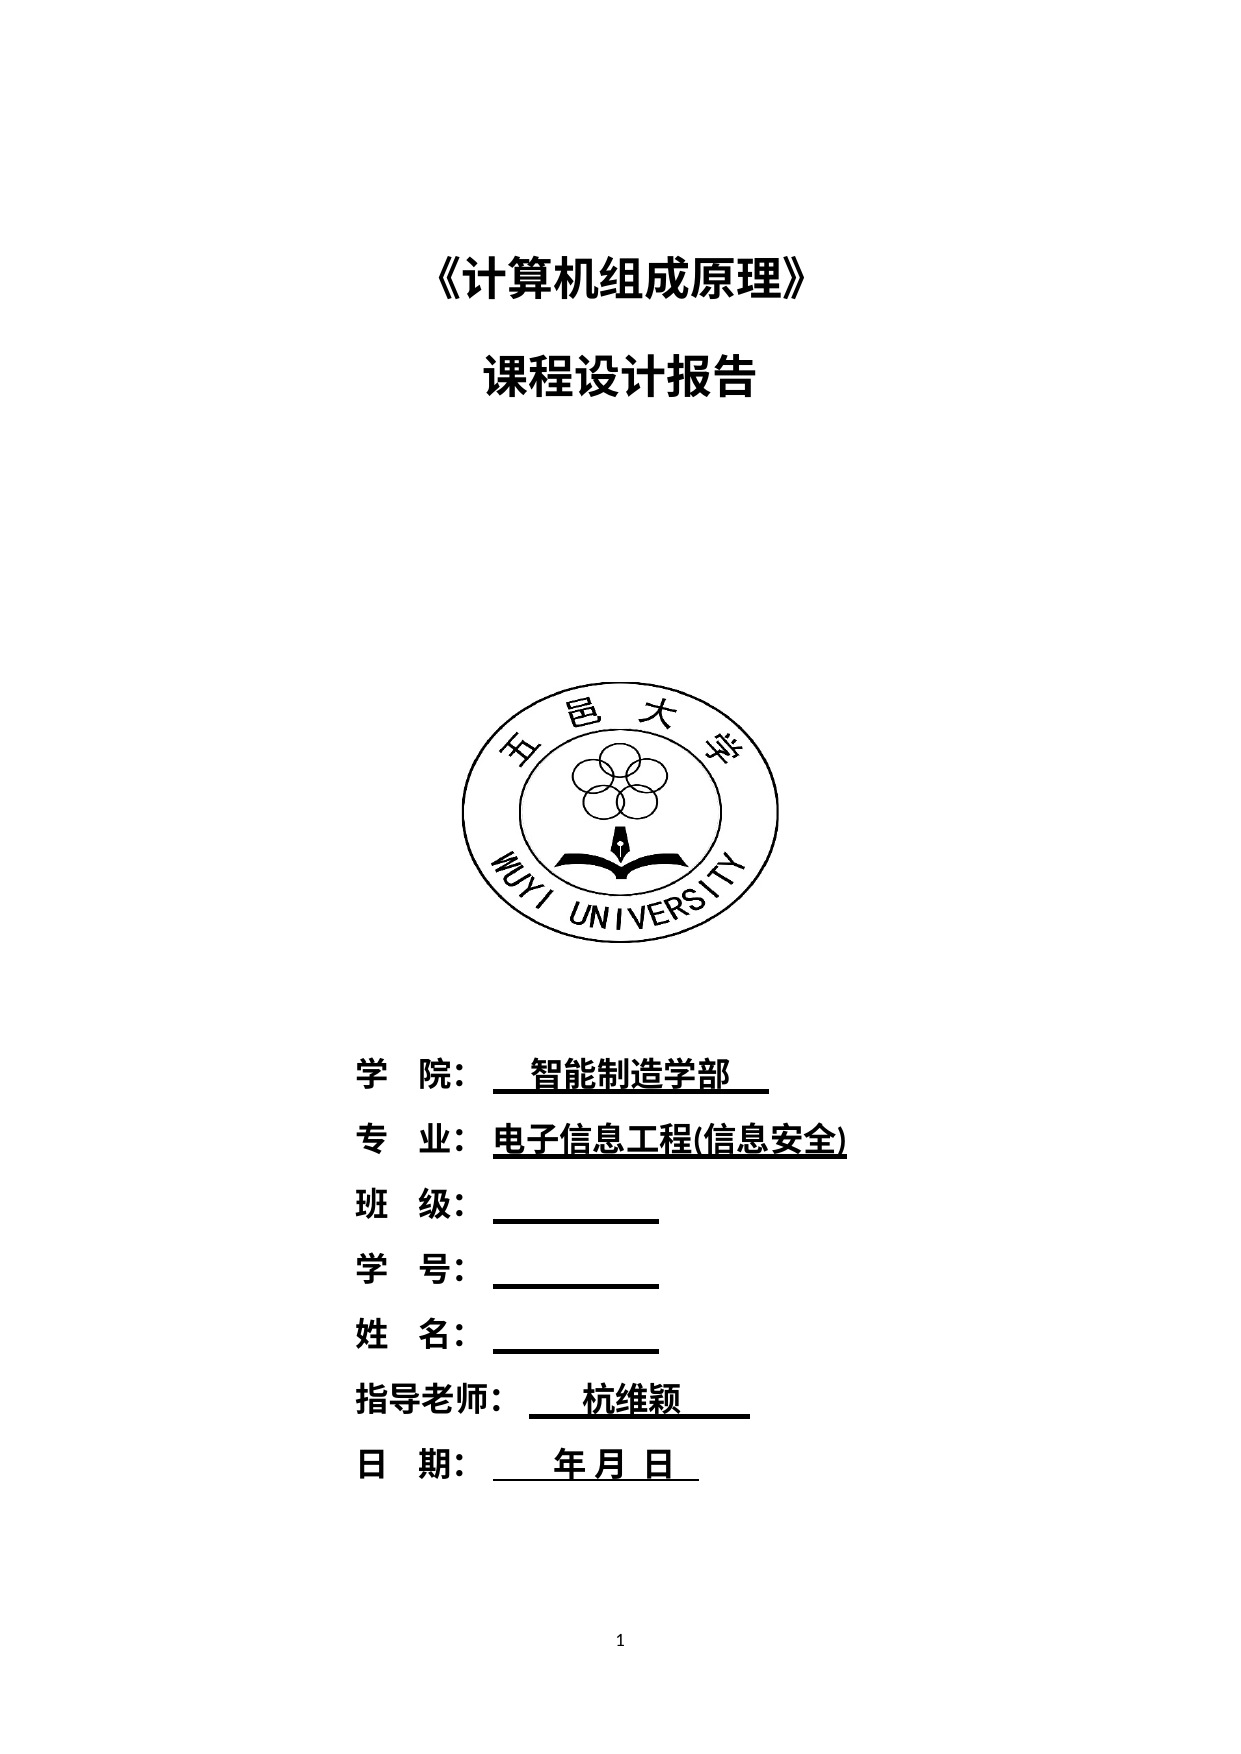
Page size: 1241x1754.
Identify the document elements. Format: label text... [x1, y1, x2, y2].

text 姓 名： [187, 1299, 1053, 1364]
text 指导老师： 杭维颖 [187, 1364, 1053, 1429]
text 班 级： [187, 1169, 1053, 1234]
text 学 号： [187, 1234, 1053, 1299]
text 学 院： 智能制造学部 [187, 1039, 1053, 1104]
picture [461, 682, 779, 943]
text 日 期： 年 月 日 [187, 1429, 1053, 1494]
text 《计算机组成原理》 [187, 227, 1053, 324]
text 专 业： 电子信息工程(信息安全) [187, 1104, 1053, 1169]
text 课程设计报告 [187, 324, 1053, 422]
